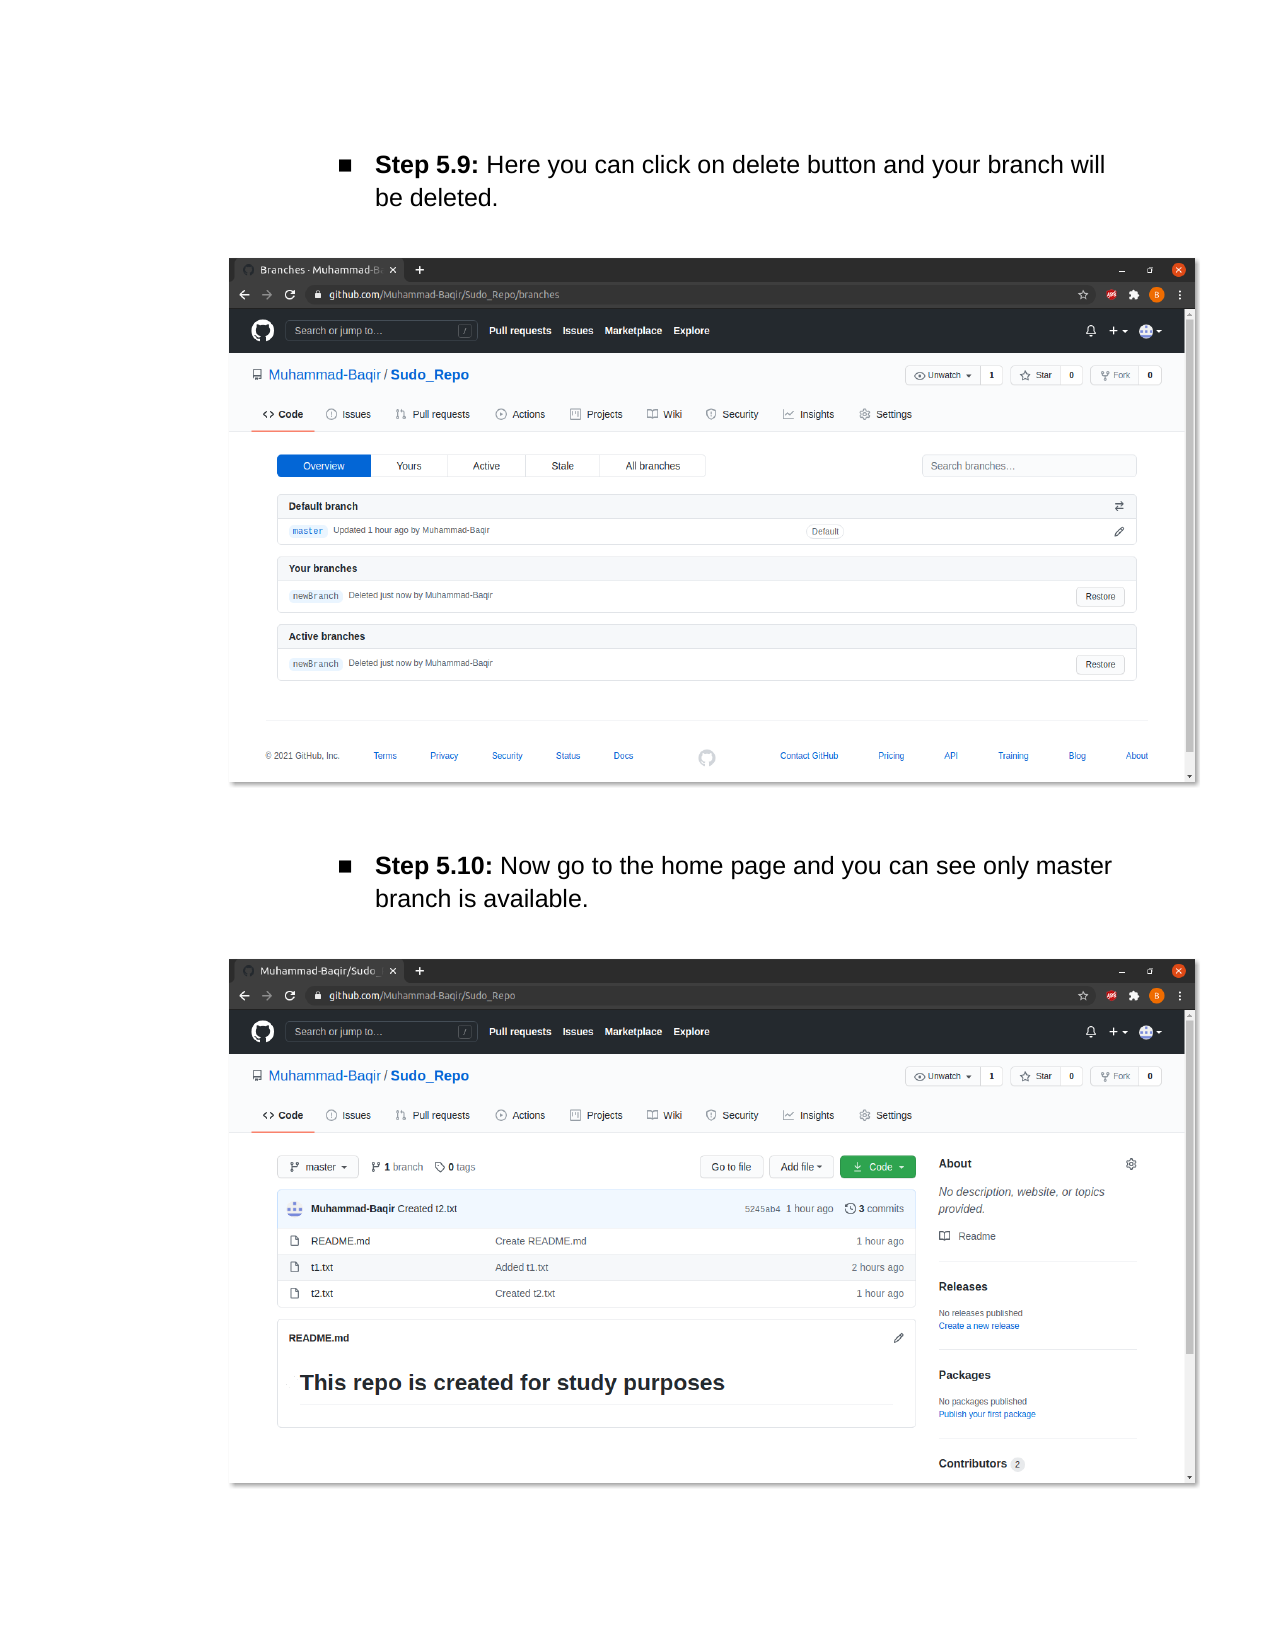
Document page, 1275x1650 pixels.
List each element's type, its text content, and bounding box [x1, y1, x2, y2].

subtitle Step 5.10: Now go to the home page and you can see only master branch is available. [337, 851, 1125, 913]
picture [225, 955, 1200, 1489]
picture [225, 254, 1200, 788]
subtitle Step 5.9: Here you can click on delete button and your branch will be deleted. [337, 150, 1125, 212]
